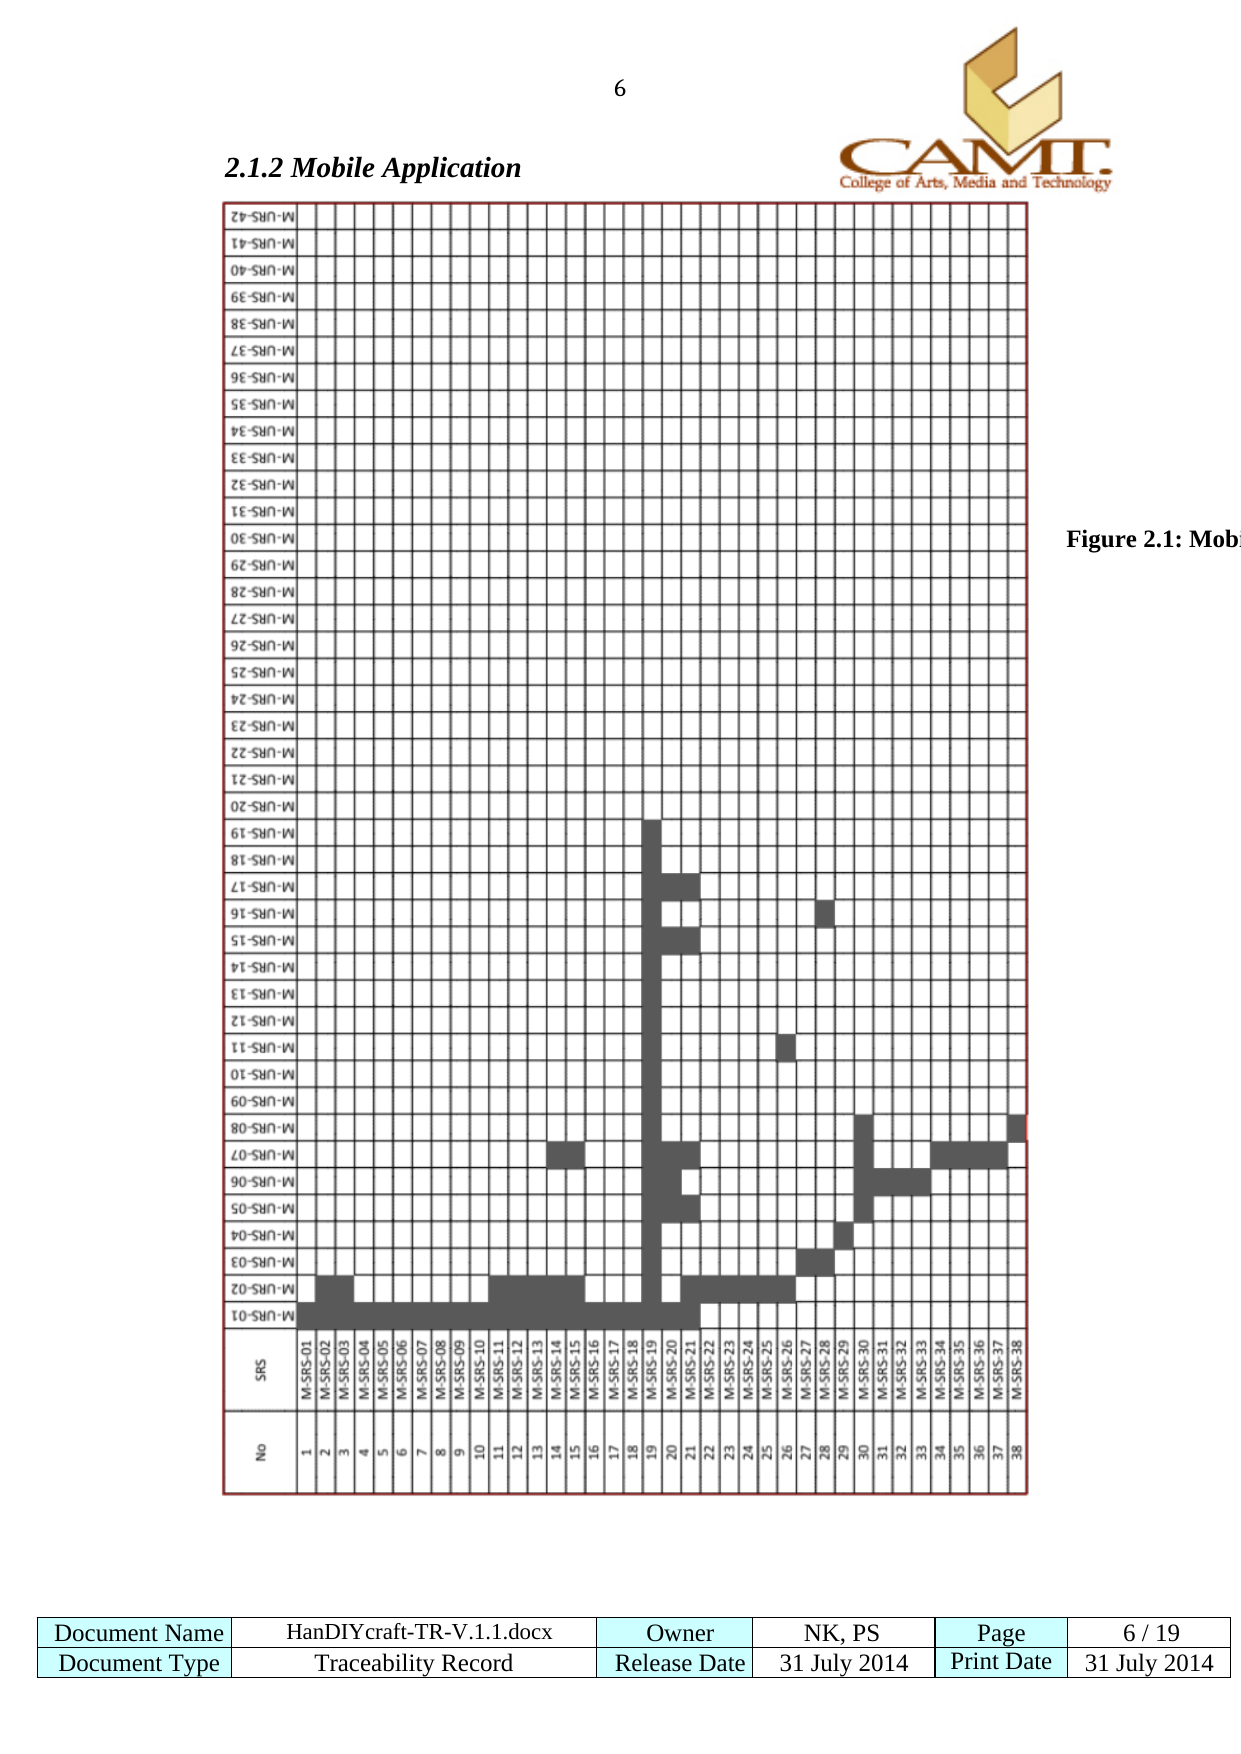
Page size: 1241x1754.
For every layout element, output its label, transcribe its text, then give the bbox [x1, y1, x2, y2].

text 2.1.2 Mobile Application [150, 150, 1090, 183]
picture [755, 18, 1221, 207]
